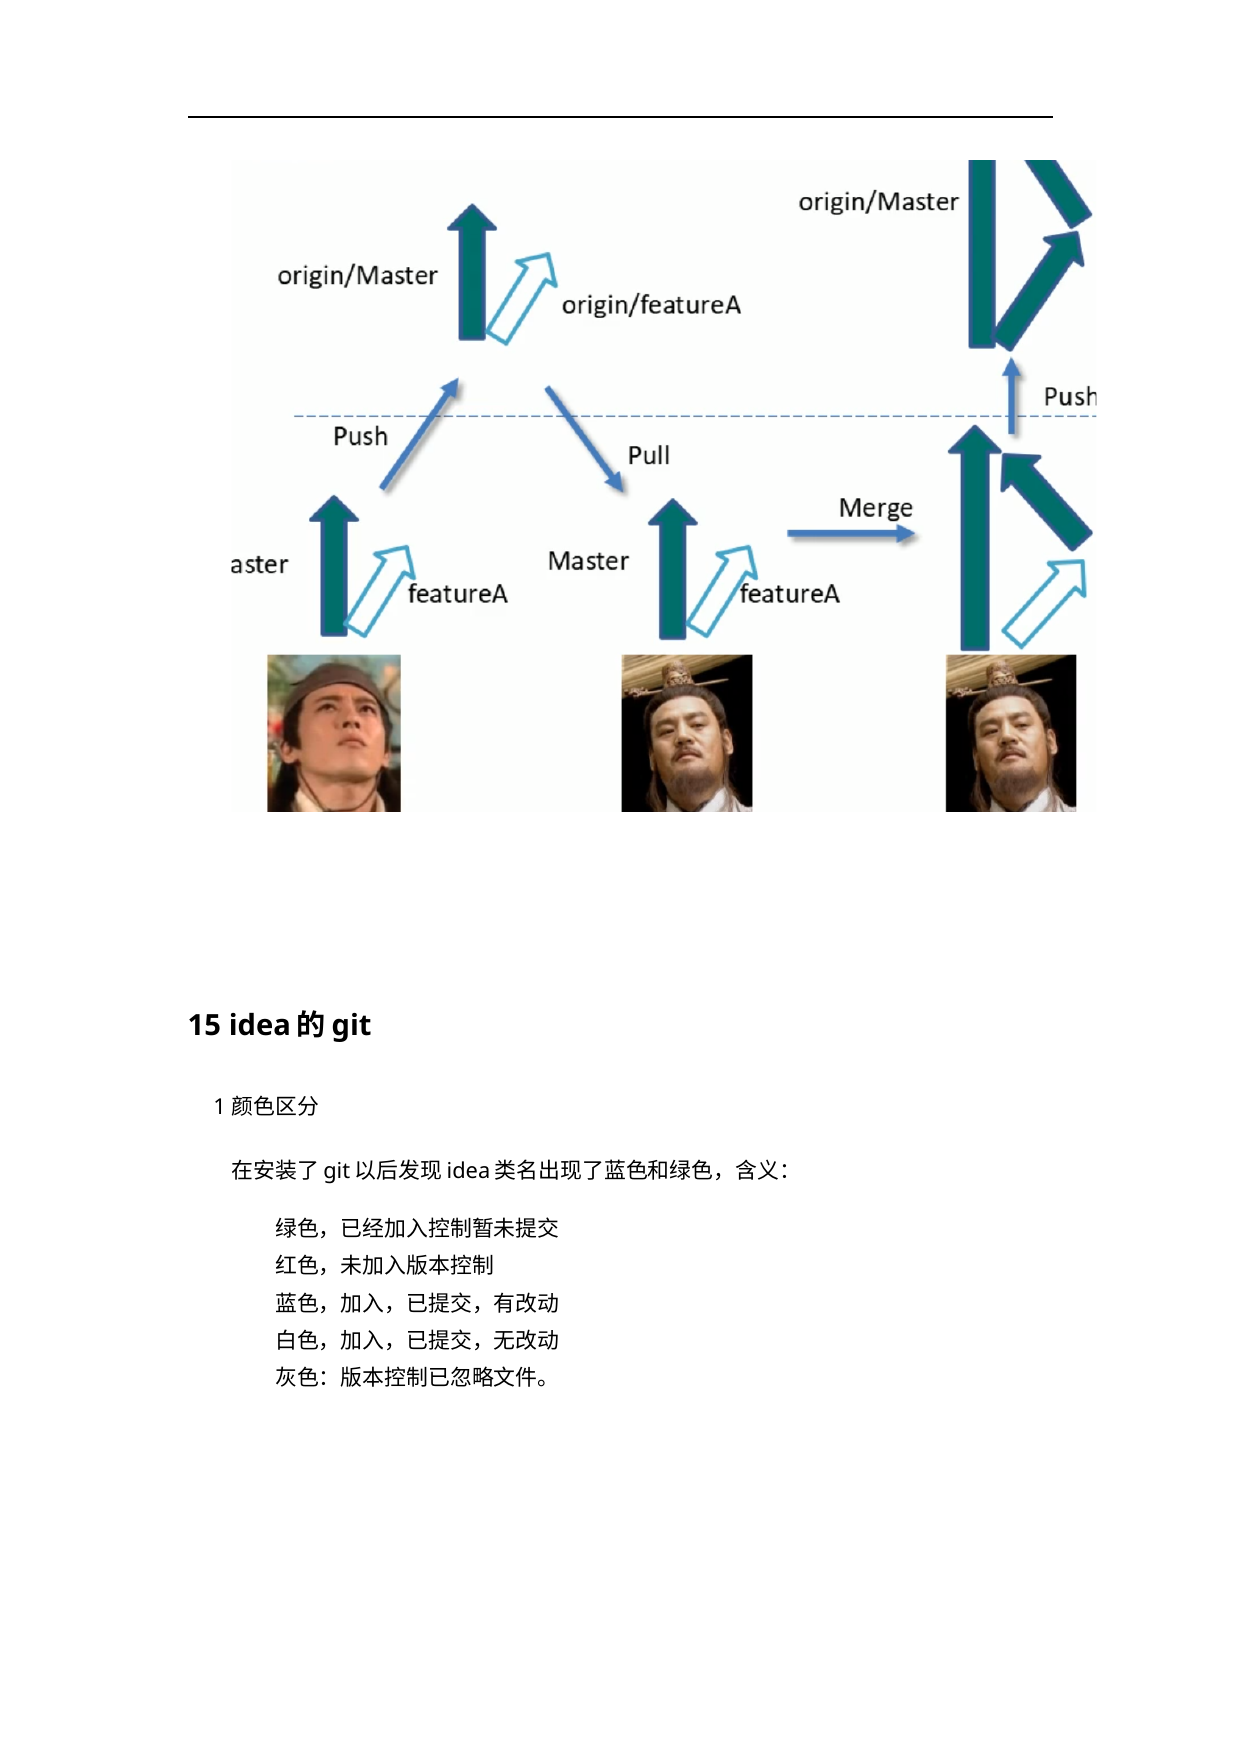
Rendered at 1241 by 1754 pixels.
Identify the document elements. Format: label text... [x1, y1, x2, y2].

subtitle 颜色区分 [187, 1088, 1053, 1121]
subtitle idea的git [187, 990, 1053, 1055]
text 绿色，已经加入控制暂未提交 红色，未加入版本控制 蓝色，加入，已提交，有改动 白色，加入，已提交，无改动 灰色：版本控制已忽略文件。 [187, 1211, 1053, 1392]
picture [231, 160, 1097, 812]
text 在安装了git以后发现idea类名出现了蓝色和绿色，含义： [187, 1153, 1053, 1185]
